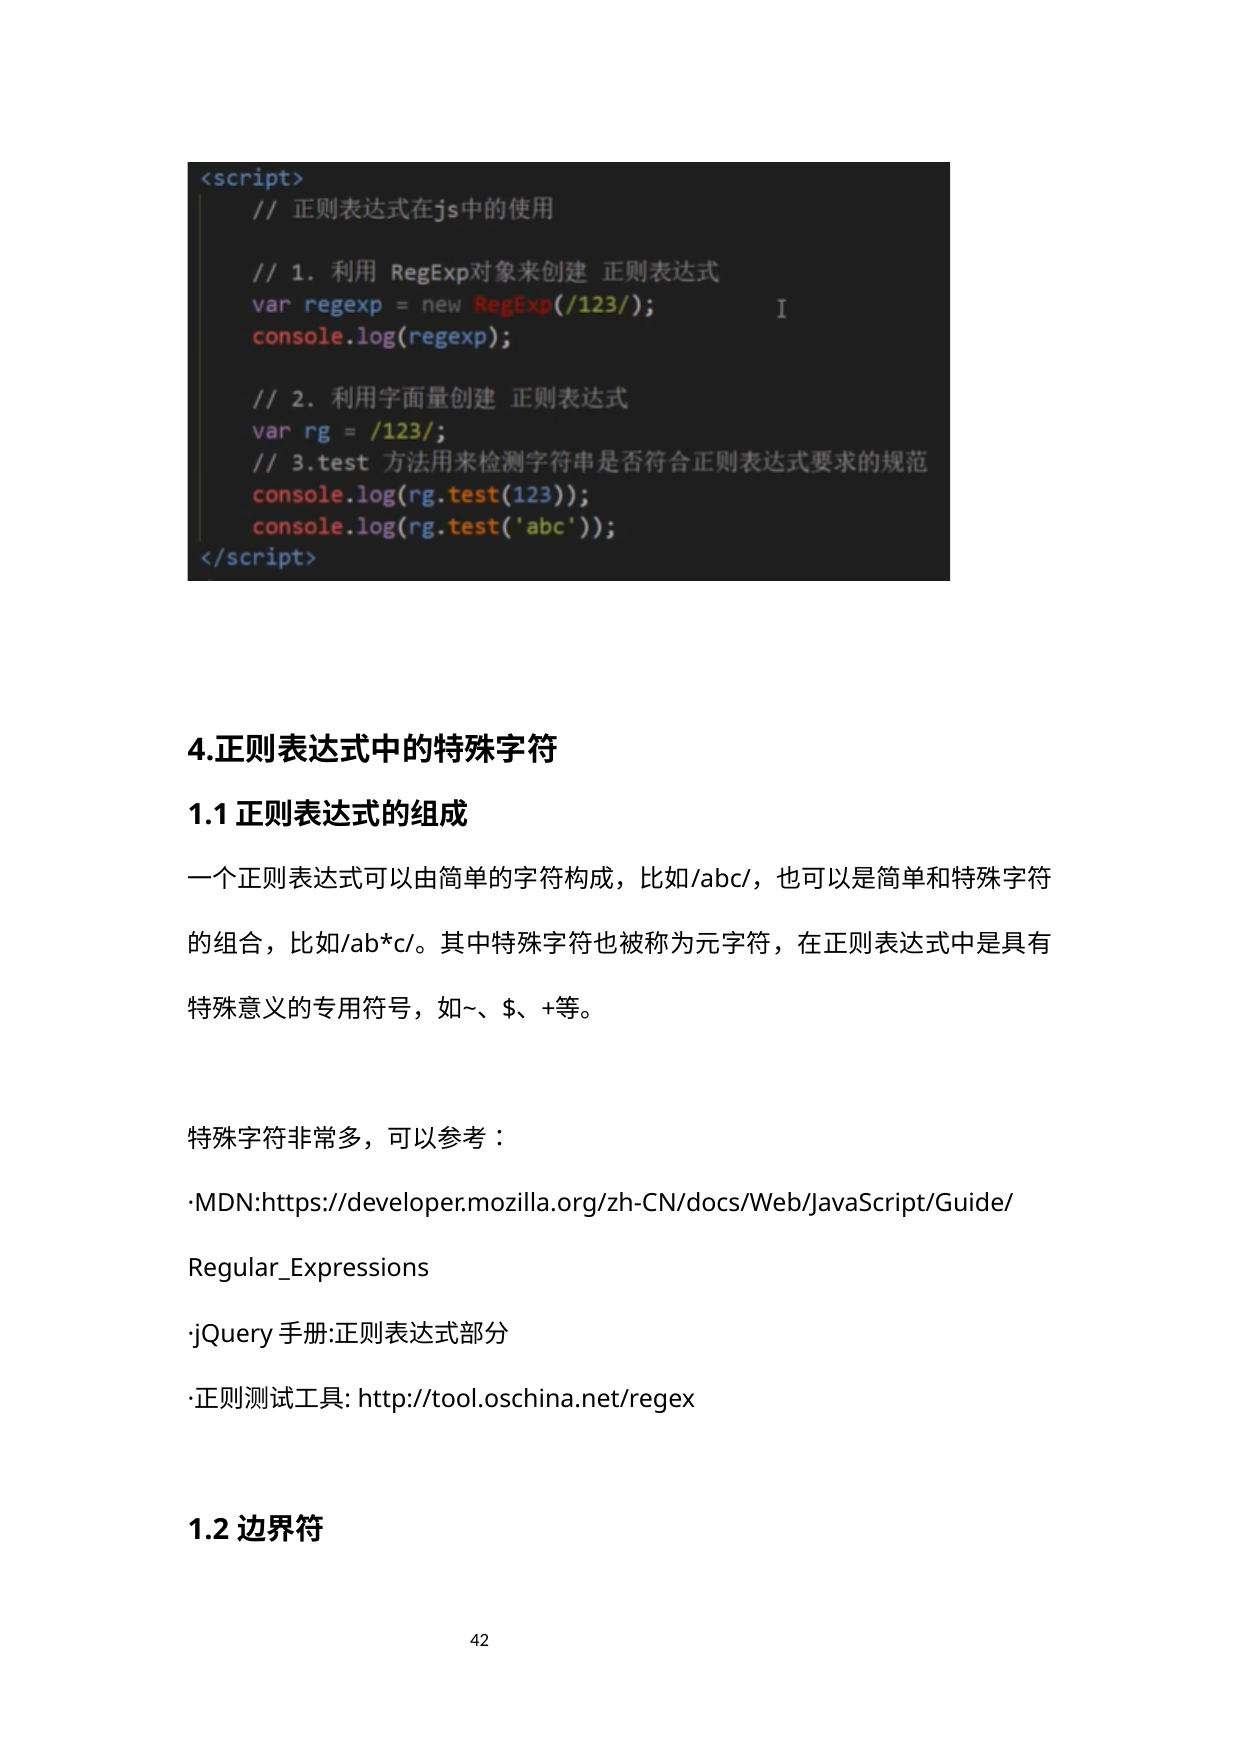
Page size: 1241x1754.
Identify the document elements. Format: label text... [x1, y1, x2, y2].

list 1.2 边界符 [187, 1494, 1053, 1559]
picture [187, 162, 951, 581]
list ·MDN:https://developer.mozilla.org/zh-CN/docs/Web/JavaScript/Guide/Regular_Expressions [187, 1169, 1053, 1299]
list 特殊字符非常多，可以参考∶ [187, 1104, 1053, 1169]
list ·jQuery手册:正则表达式部分 [187, 1299, 1053, 1364]
list 4.正则表达式中的特殊字符 [187, 714, 1053, 779]
list 一个正则表达式可以由简单的字符构成，比如/abc/，也可以是简单和特殊字符的组合，比如/ab*c/。其中特殊字符也被称为元字符，在正则表达式中是具有特殊意义的专用符号，如~、$、+等。 [187, 844, 1053, 1039]
list ·正则测试工具: http://tool.oschina.net/regex [187, 1364, 1053, 1429]
list 1.1正则表达式的组成 [187, 779, 1053, 844]
